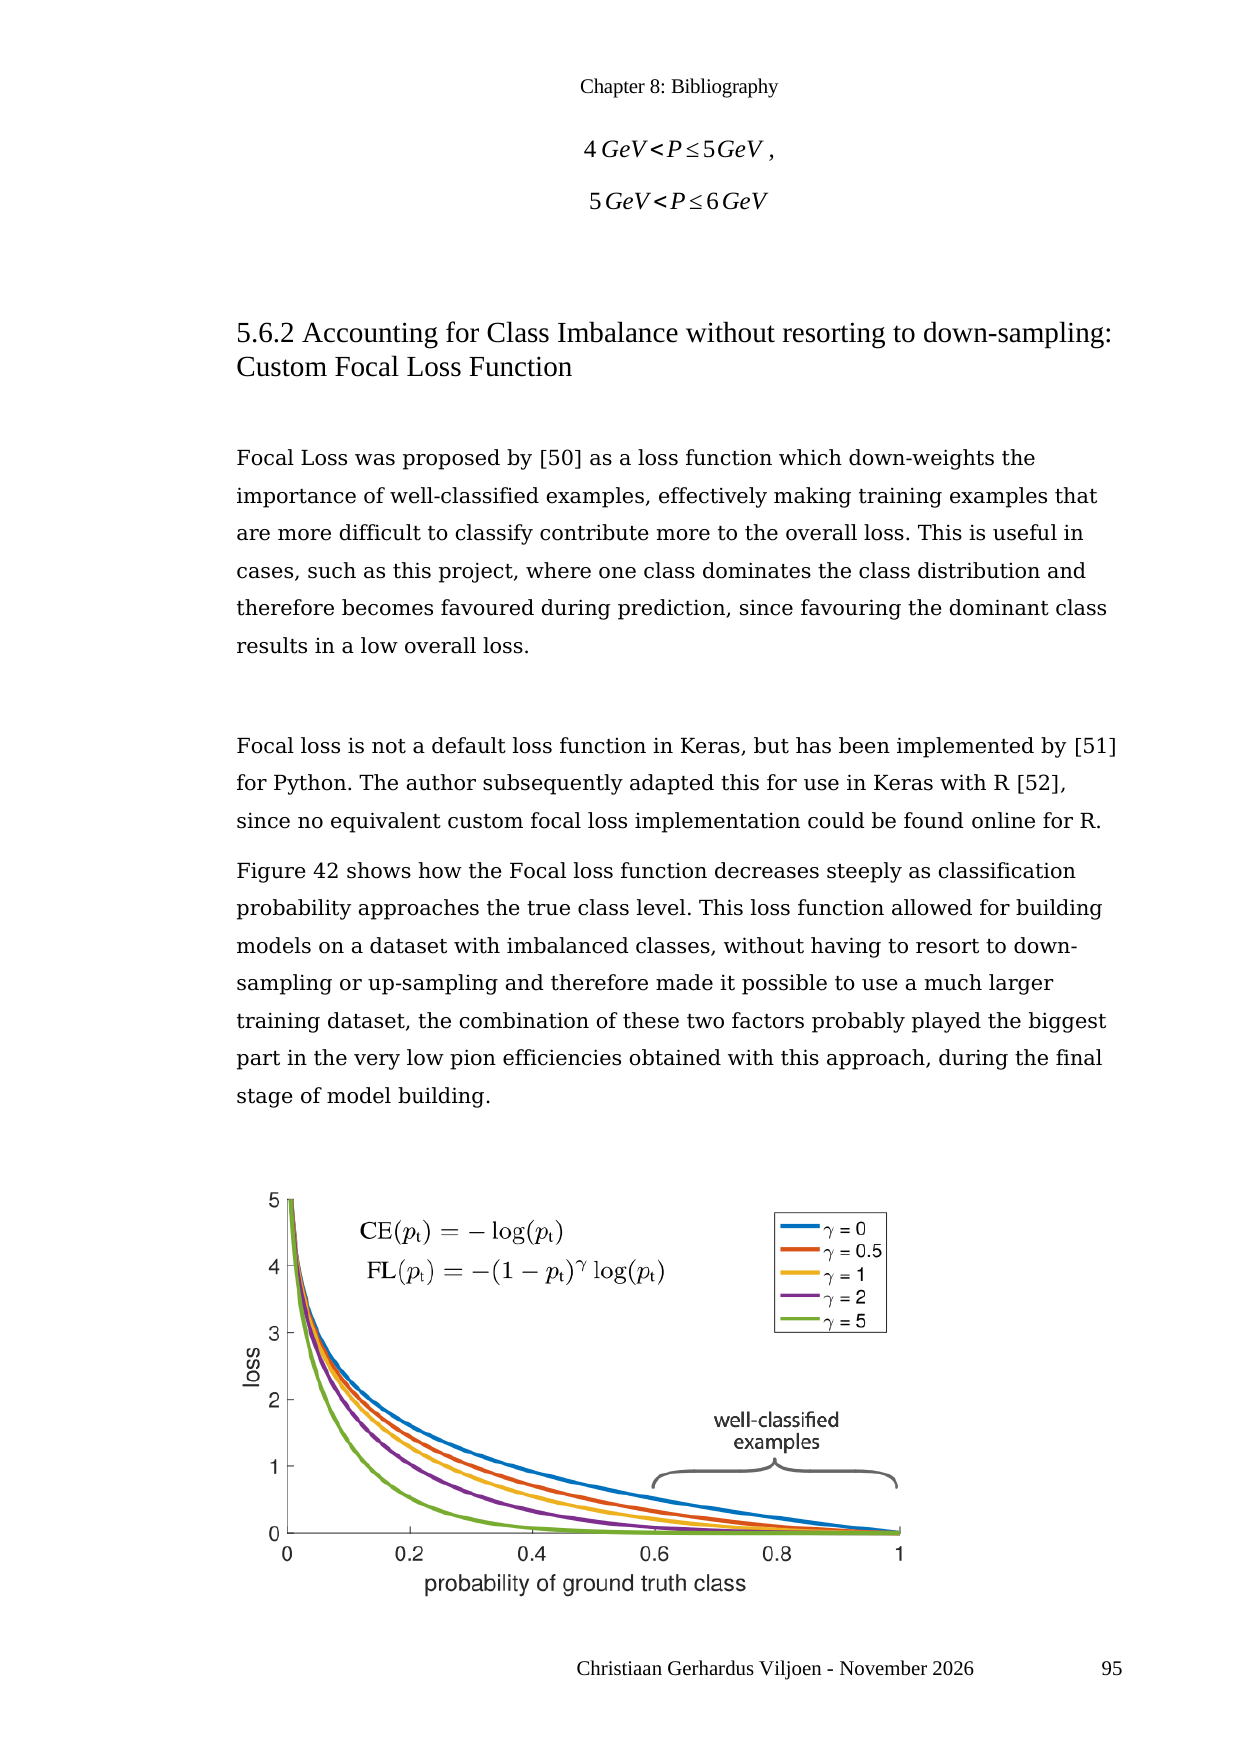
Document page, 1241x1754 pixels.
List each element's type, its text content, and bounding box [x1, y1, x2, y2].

picture [236, 1182, 916, 1599]
text Focal loss is not a default loss function in Keras, but has been implemented by for Python. The author subsequently adapted this for use in Keras with R , since no equivalent custom focal loss implementation could be found online for R. [236, 733, 1122, 833]
subtitle Accounting for Class Imbalance without resorting to down-sampling: Custom Focal Loss Function [236, 316, 1122, 383]
text Focal Loss was proposed by as a loss function which down-weights the importance of well-classified examples, effectively making training examples that are more difficult to classify contribute more to the overall loss. This is useful in cases, such as this project, where one class dominates the class distribution and therefore becomes favoured during prediction, since favouring the dominant class results in a low overall loss. [236, 445, 1122, 658]
